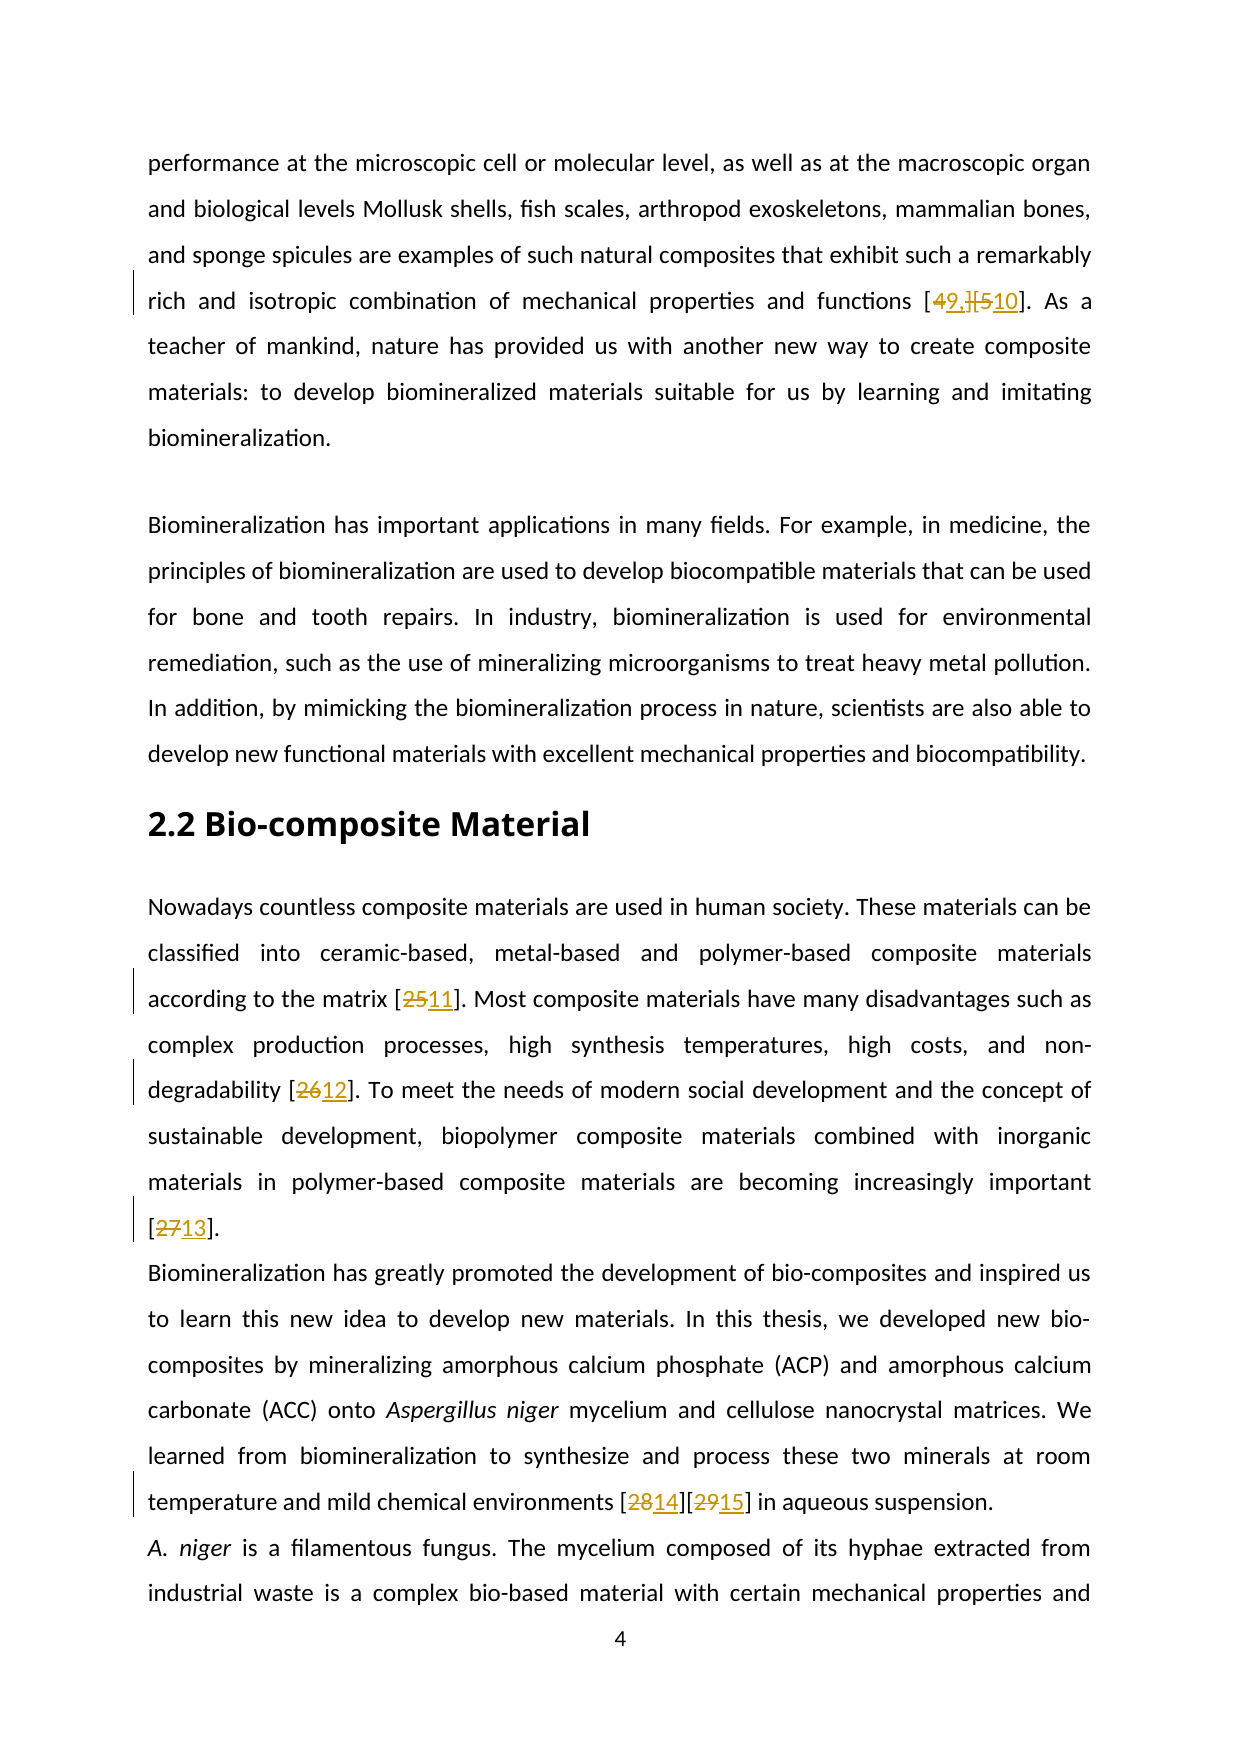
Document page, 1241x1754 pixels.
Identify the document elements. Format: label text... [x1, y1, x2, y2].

subtitle 2.2 Bio-composite Material [148, 801, 1093, 846]
text Biomineralization has greatly promoted the development of bio-composites and inspired us to learn this new idea to develop new materials. In this thesis, we developed new bio-composites by mineralizing amorphous calcium phosphate (ACP) and amorphous calcium carbonate (ACC) onto Aspergillus niger mycelium and cellulose nanocrystal matrices. We learned from biomineralization to synthesize and process these two minerals at room temperature and mild chemical environments [][] in aqueous suspension. [148, 1257, 1093, 1517]
text Biomineralization has important applications in many fields. For example, in medicine, the principles of biomineralization are used to develop biocompatible materials that can be used for bone and tooth repairs. In industry, biomineralization is used for environmental remediation, such as the use of mineralizing microorganisms to treat heavy metal pollution. In addition, by mimicking the biomineralization process in nature, scientists are also able to develop new functional materials with excellent mechanical properties and biocompatibility. [148, 510, 1093, 769]
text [148, 148, 1093, 452]
text Nowadays countless composite materials are used in human society. These materials can be classified into ceramic-based, metal-based and polymer-based composite materials according to the matrix []. Most composite materials have many disadvantages such as complex production processes, high synthesis temperatures, high costs, and non-degradability []. To meet the needs of modern social development and the concept of sustainable development, biopolymer composite materials combined with inorganic materials in polymer-based composite materials are becoming increasingly important []. [148, 892, 1093, 1242]
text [148, 1532, 1093, 1608]
